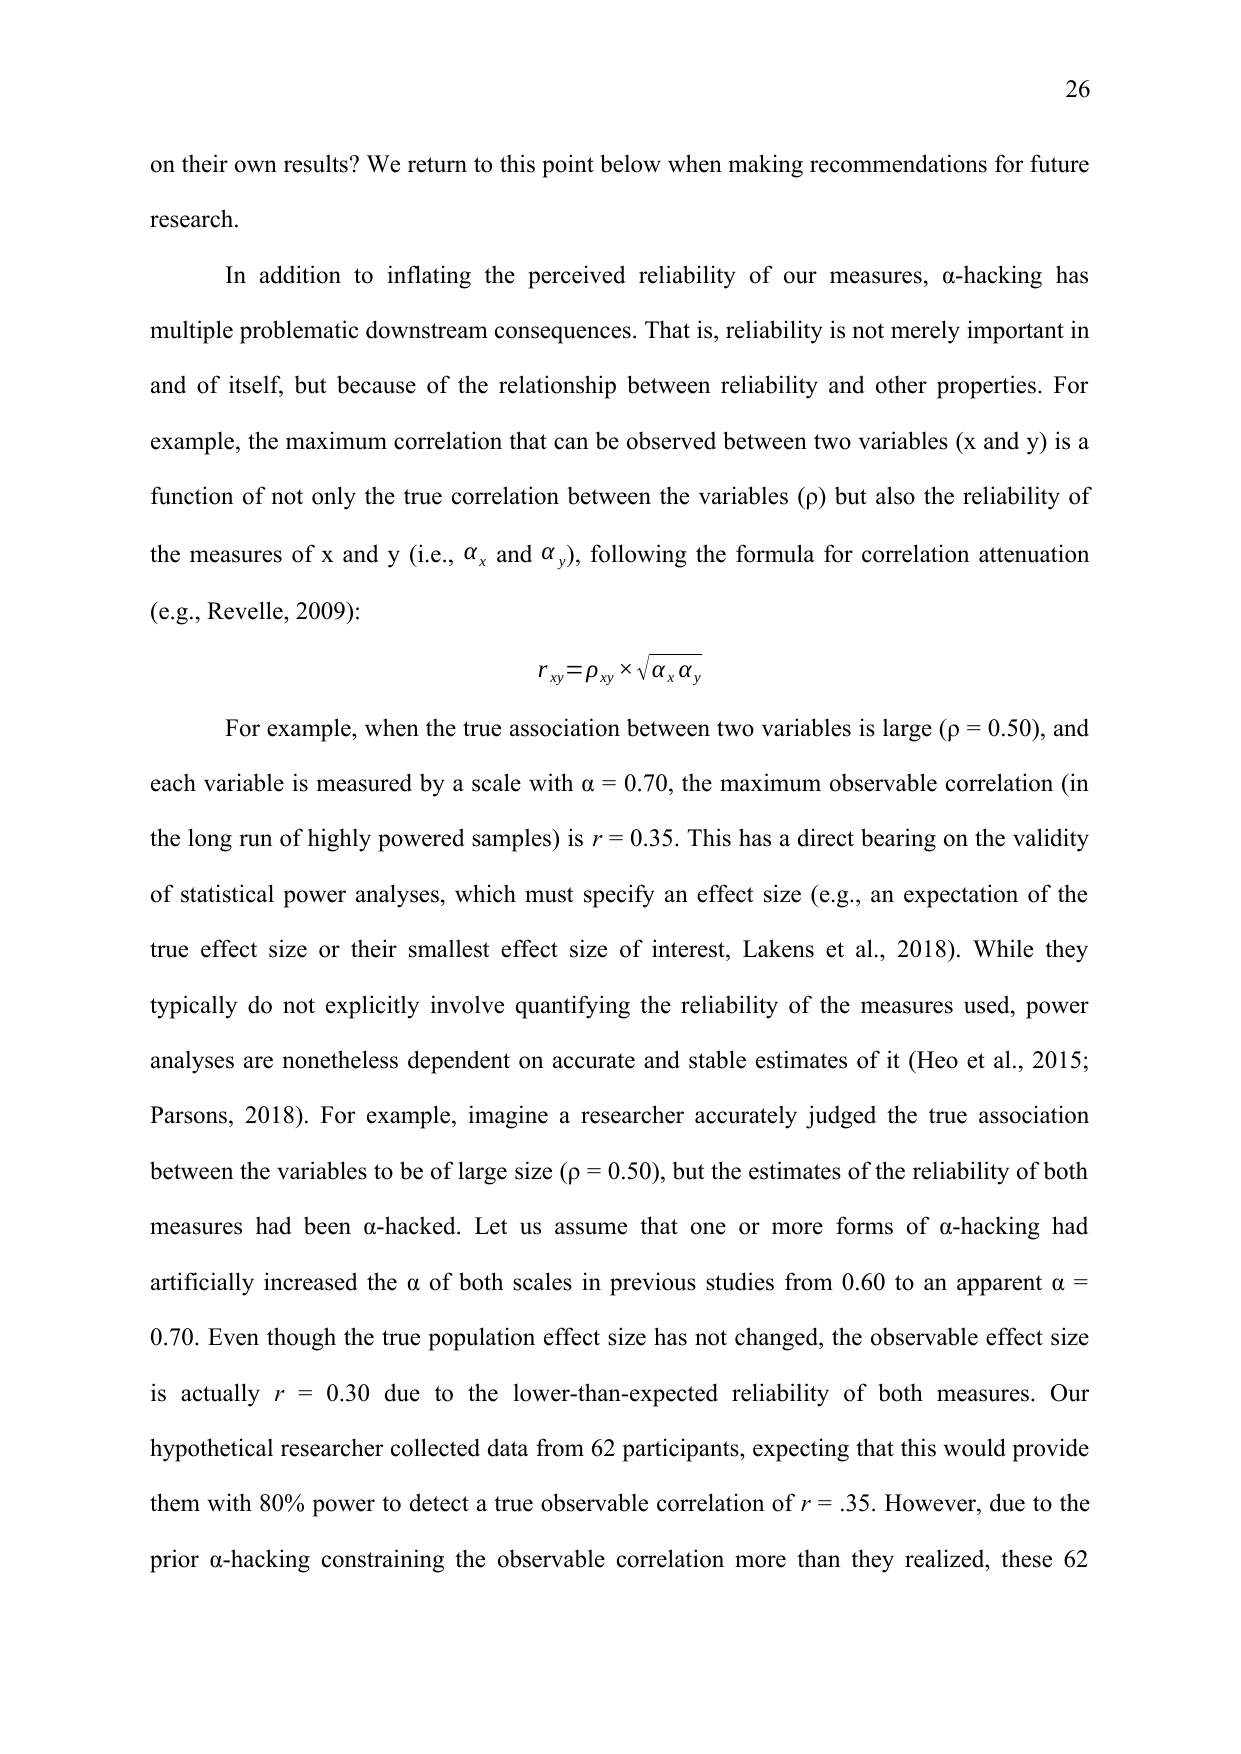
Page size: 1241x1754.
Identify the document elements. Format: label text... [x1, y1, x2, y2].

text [150, 714, 1090, 1573]
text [150, 150, 1090, 233]
text In addition to inflating the perceived reliability of our measures, α-hacking has multiple problematic downstream consequences. That is, reliability is not merely important in and of itself, but because of the relationship between reliability and other properties. For example, the maximum correlation that can be observed between two variables (x and y) is a function of not only the true correlation between the variables (ρ) but also the reliability of the measures of x and y (i.e., and ), following the formula for correlation attenuation (e.g., Revelle, 2009): [150, 261, 1090, 625]
